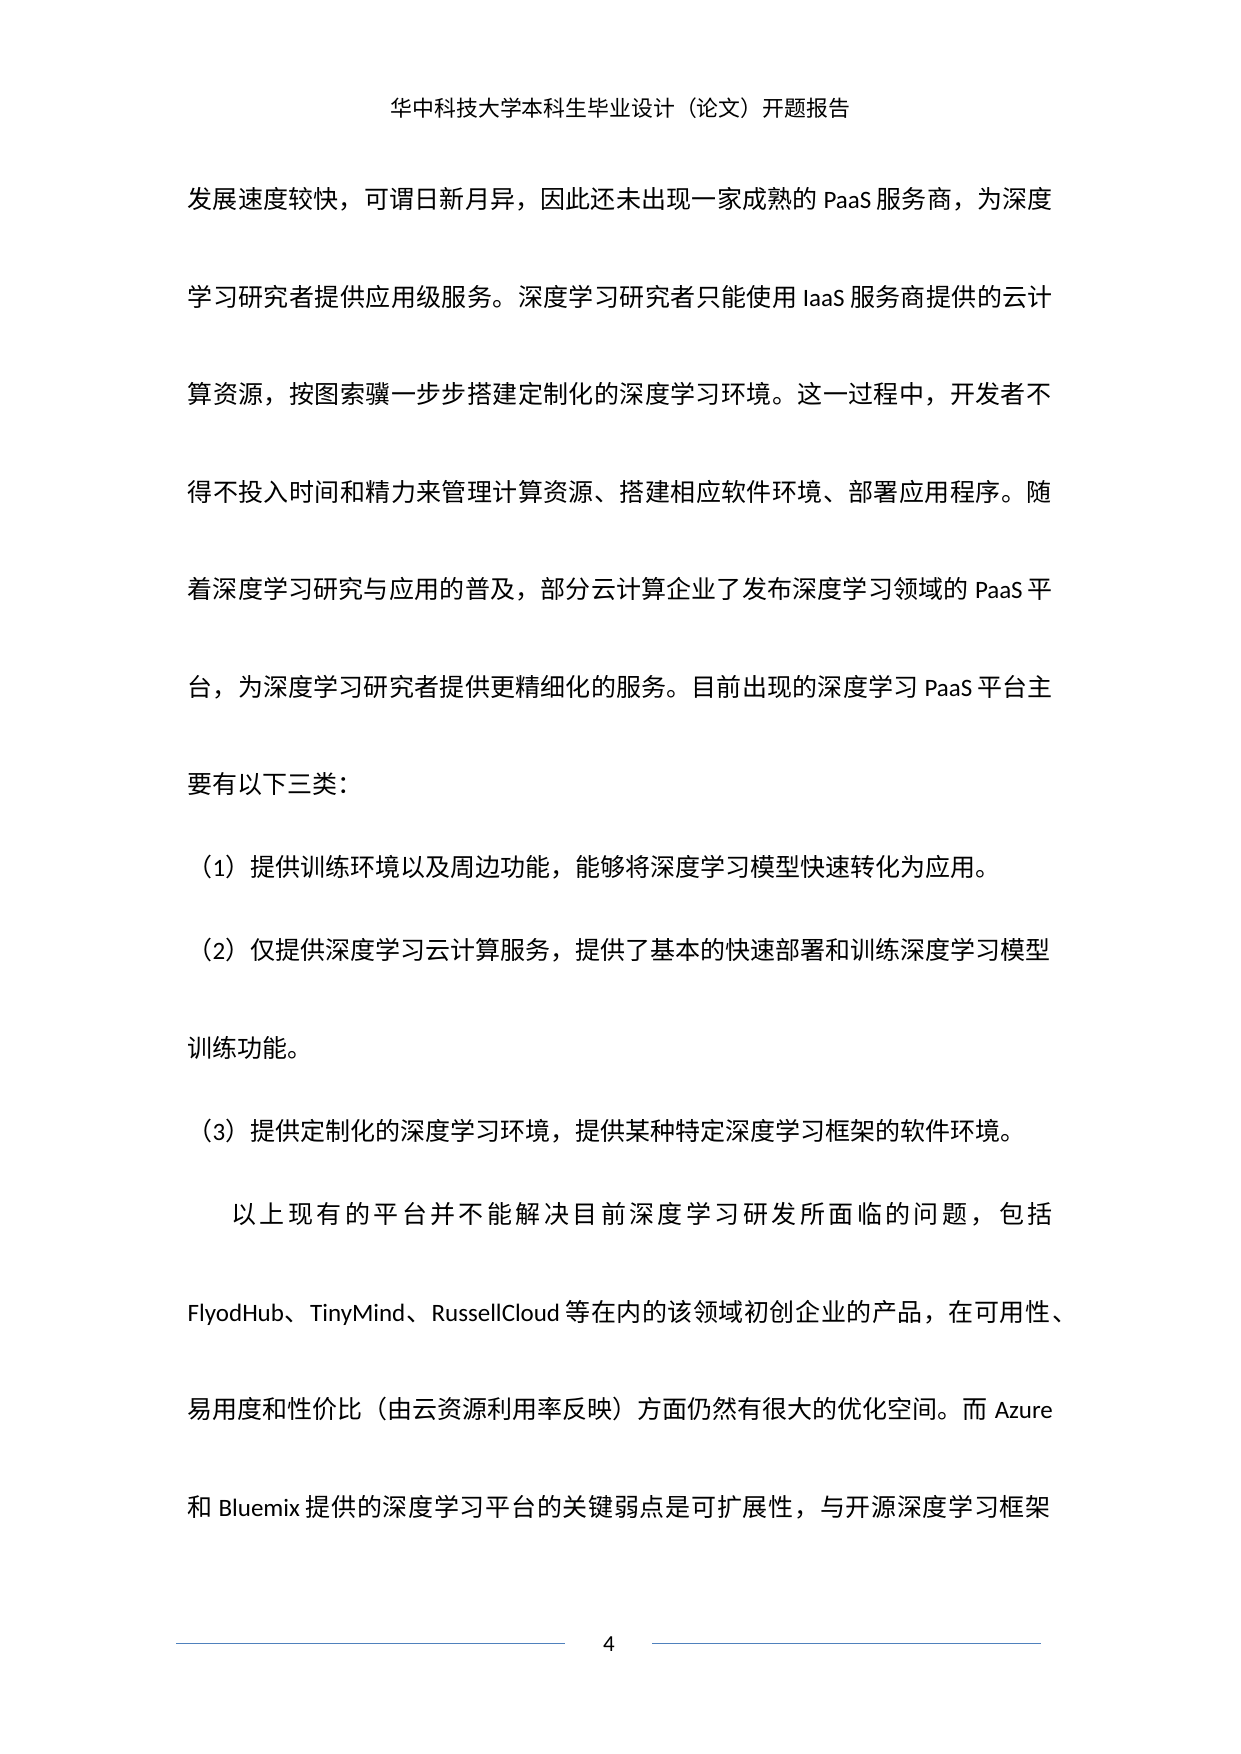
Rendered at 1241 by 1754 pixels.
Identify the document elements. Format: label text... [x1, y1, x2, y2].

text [187, 1180, 1053, 1538]
text （3）提供定制化的深度学习环境，提供某种特定深度学习框架的软件环境。 [187, 1097, 1053, 1162]
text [187, 165, 1053, 815]
text （1）提供训练环境以及周边功能，能够将深度学习模型快速转化为应用。 [187, 833, 1053, 898]
text （2）仅提供深度学习云计算服务，提供了基本的快速部署和训练深度学习模型训练功能。 [187, 916, 1053, 1079]
